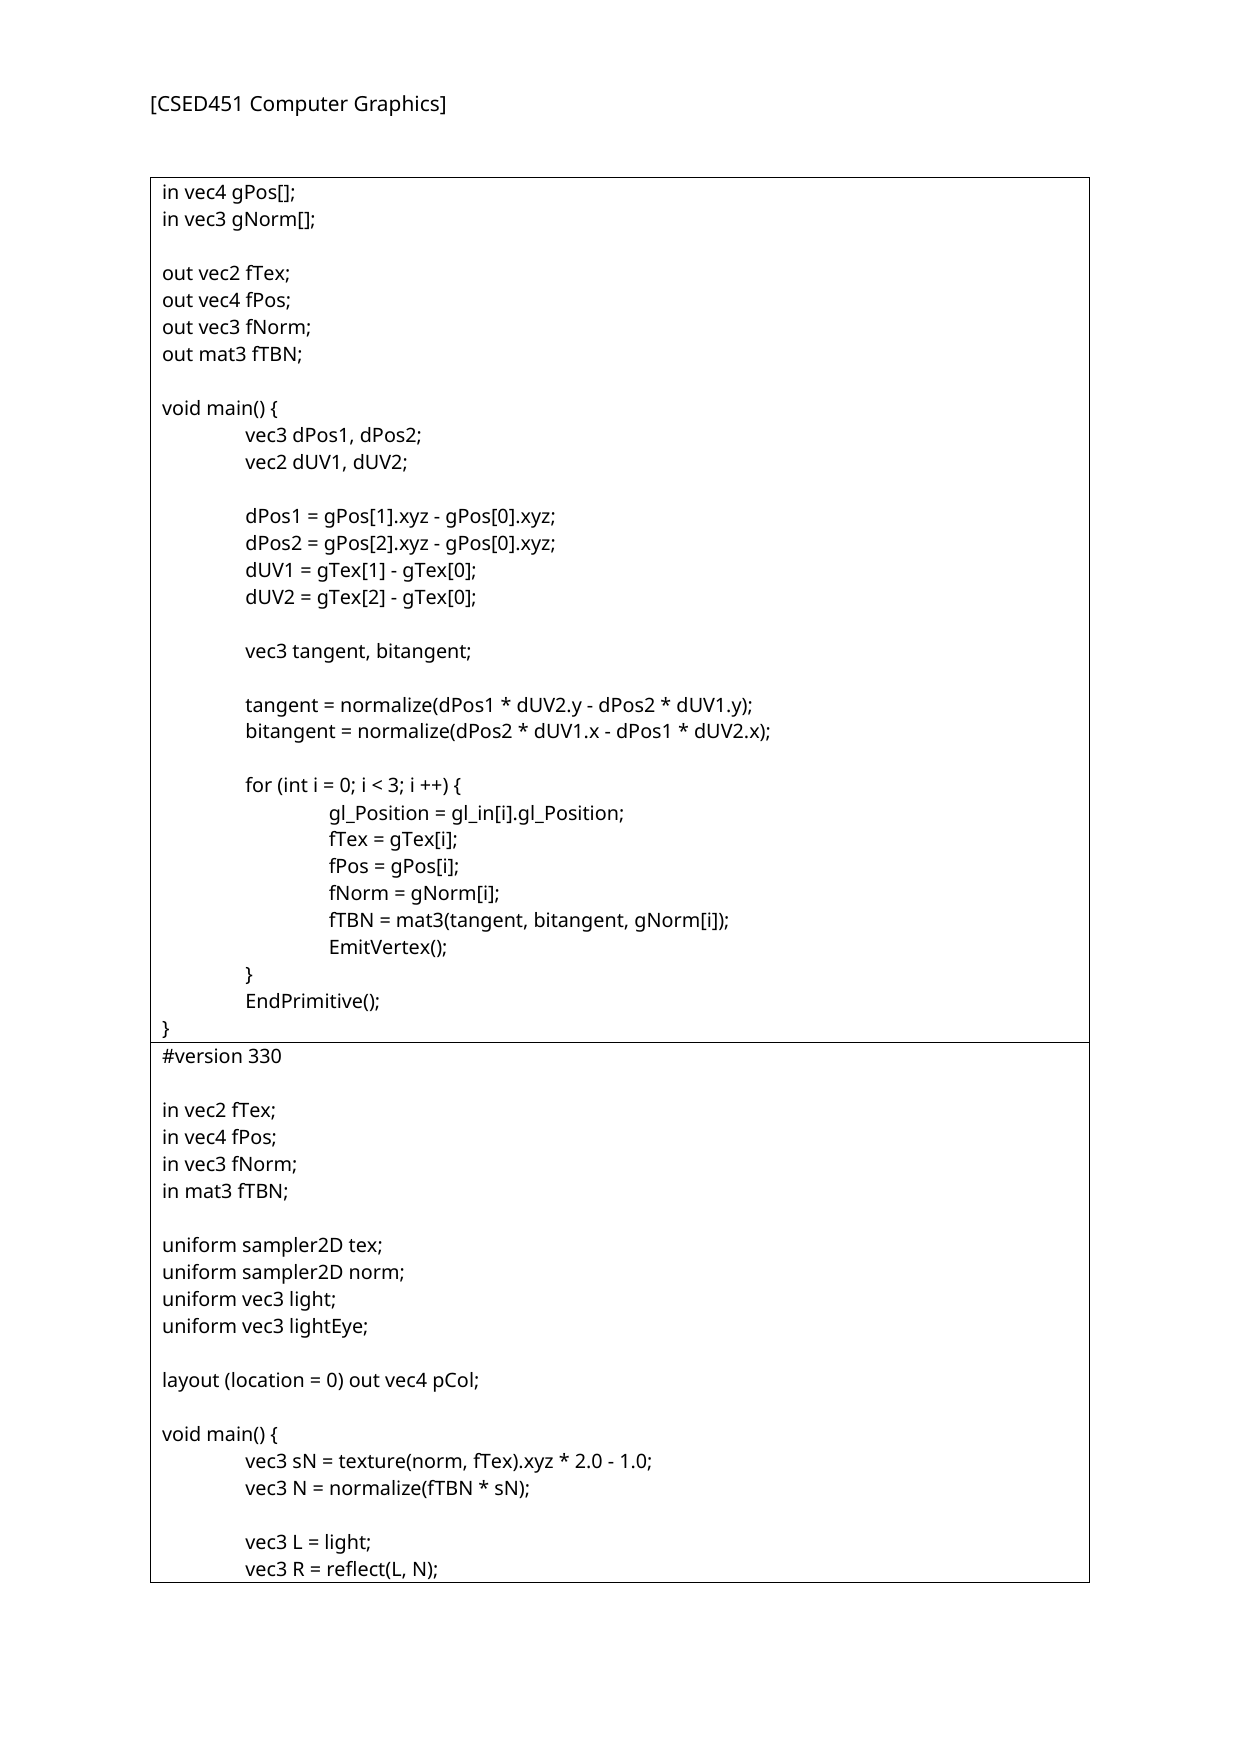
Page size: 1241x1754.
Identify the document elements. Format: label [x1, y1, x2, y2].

table_cell [151, 1043, 1089, 1582]
table_header [151, 178, 1089, 1042]
